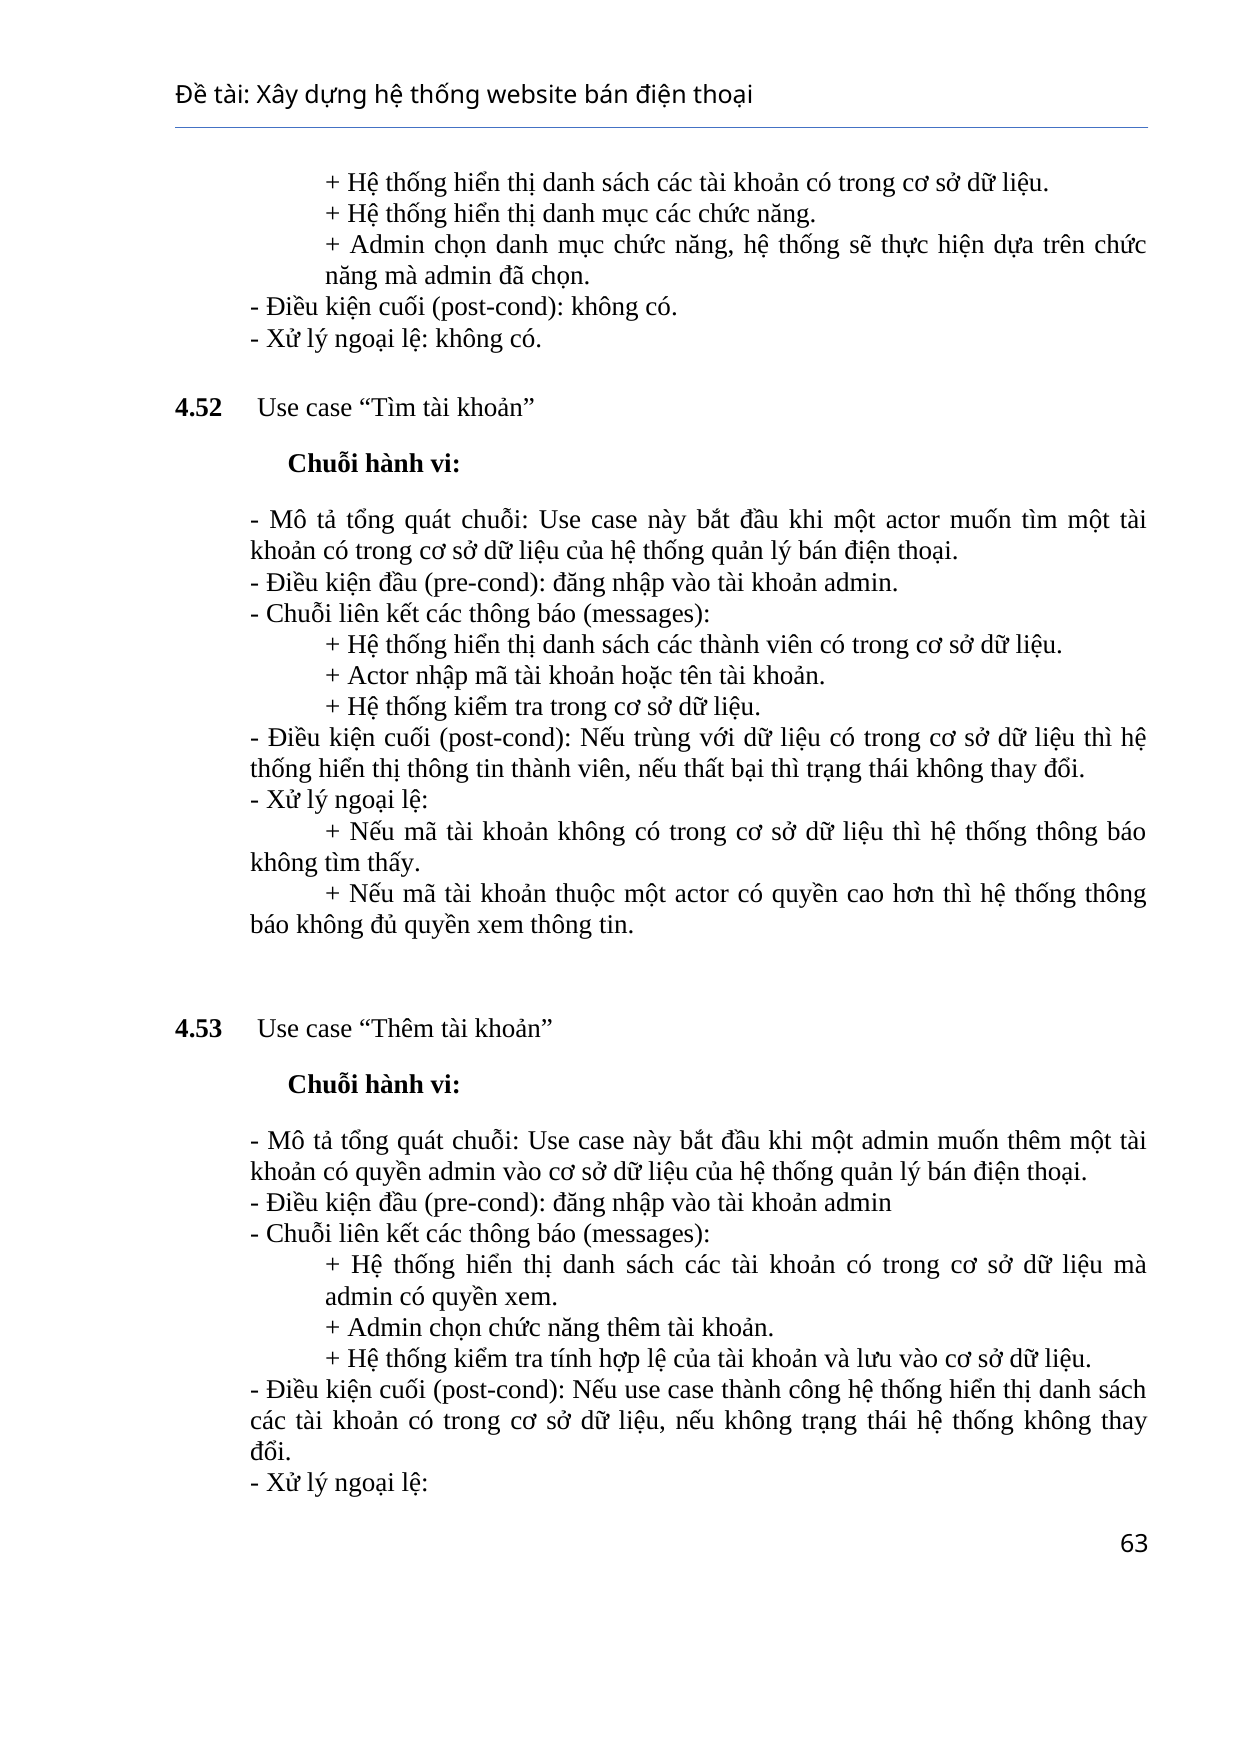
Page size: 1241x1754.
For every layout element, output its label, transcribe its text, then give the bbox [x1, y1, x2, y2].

text + Admin chọn danh mục chức năng, hệ thống sẽ thực hiện dựa trên chức năng mà admin đã chọn. [325, 228, 1148, 291]
text - Điều kiện cuối (post-cond): Nếu trùng với dữ liệu có trong cơ sở dữ liệu thì hệ thống hiển thị thông tin thành viên, nếu thất bại thì trạng thái không thay đổi. [250, 721, 1148, 784]
text - Mô tả tổng quát chuỗi: Use case này bắt đầu khi một admin muốn thêm một tài khoản có quyền admin vào cơ sở dữ liệu của hệ thống quản lý bán điện thoại. [250, 1124, 1148, 1186]
text + Hệ thống kiểm tra trong cơ sở dữ liệu. [325, 690, 1148, 721]
text + Admin chọn chức năng thêm tài khoản. [325, 1311, 1148, 1342]
text + Hệ thống hiển thị danh mục các chức năng. [325, 197, 1148, 228]
text - Xử lý ngoại lệ: không có. [250, 322, 1148, 353]
subtitle Use case “Tìm tài khoản” [175, 391, 1148, 422]
text + Hệ thống kiểm tra tính hợp lệ của tài khoản và lưu vào cơ sở dữ liệu. [325, 1342, 1148, 1373]
text Chuỗi hành vi: [287, 1068, 1148, 1099]
text - Chuỗi liên kết các thông báo (messages): [250, 1217, 1148, 1248]
text + Hệ thống hiển thị danh sách các tài khoản có trong cơ sở dữ liệu. [325, 166, 1148, 197]
subtitle Use case “Thêm tài khoản” [175, 1012, 1148, 1043]
text + Nếu mã tài khoản thuộc một actor có quyền cao hơn thì hệ thống thông báo không đủ quyền xem thông tin. [250, 877, 1148, 939]
text - Điều kiện đầu (pre-cond): đăng nhập vào tài khoản admin. [250, 566, 1148, 597]
text + Actor nhập mã tài khoản hoặc tên tài khoản. [325, 659, 1148, 690]
text - Xử lý ngoại lệ: [250, 1467, 1148, 1498]
text + Hệ thống hiển thị danh sách các tài khoản có trong cơ sở dữ liệu mà admin có quyền xem. [325, 1248, 1148, 1311]
text Chuỗi hành vi: [287, 447, 1148, 478]
text - Điều kiện cuối (post-cond): không có. [250, 291, 1148, 322]
text - Điều kiện đầu (pre-cond): đăng nhập vào tài khoản admin [250, 1186, 1148, 1217]
text - Mô tả tổng quát chuỗi: Use case này bắt đầu khi một actor muốn tìm một tài khoản có trong cơ sở dữ liệu của hệ thống quản lý bán điện thoại. [250, 503, 1148, 566]
text + Hệ thống hiển thị danh sách các thành viên có trong cơ sở dữ liệu. [325, 628, 1148, 659]
text - Xử lý ngoại lệ: [250, 784, 1148, 815]
text - Điều kiện cuối (post-cond): Nếu use case thành công hệ thống hiển thị danh sách các tài khoản có trong cơ sở dữ liệu, nếu không trạng thái hệ thống không thay đổi. [250, 1373, 1148, 1467]
text - Chuỗi liên kết các thông báo (messages): [250, 597, 1148, 628]
text + Nếu mã tài khoản không có trong cơ sở dữ liệu thì hệ thống thông báo không tìm thấy. [250, 815, 1148, 877]
